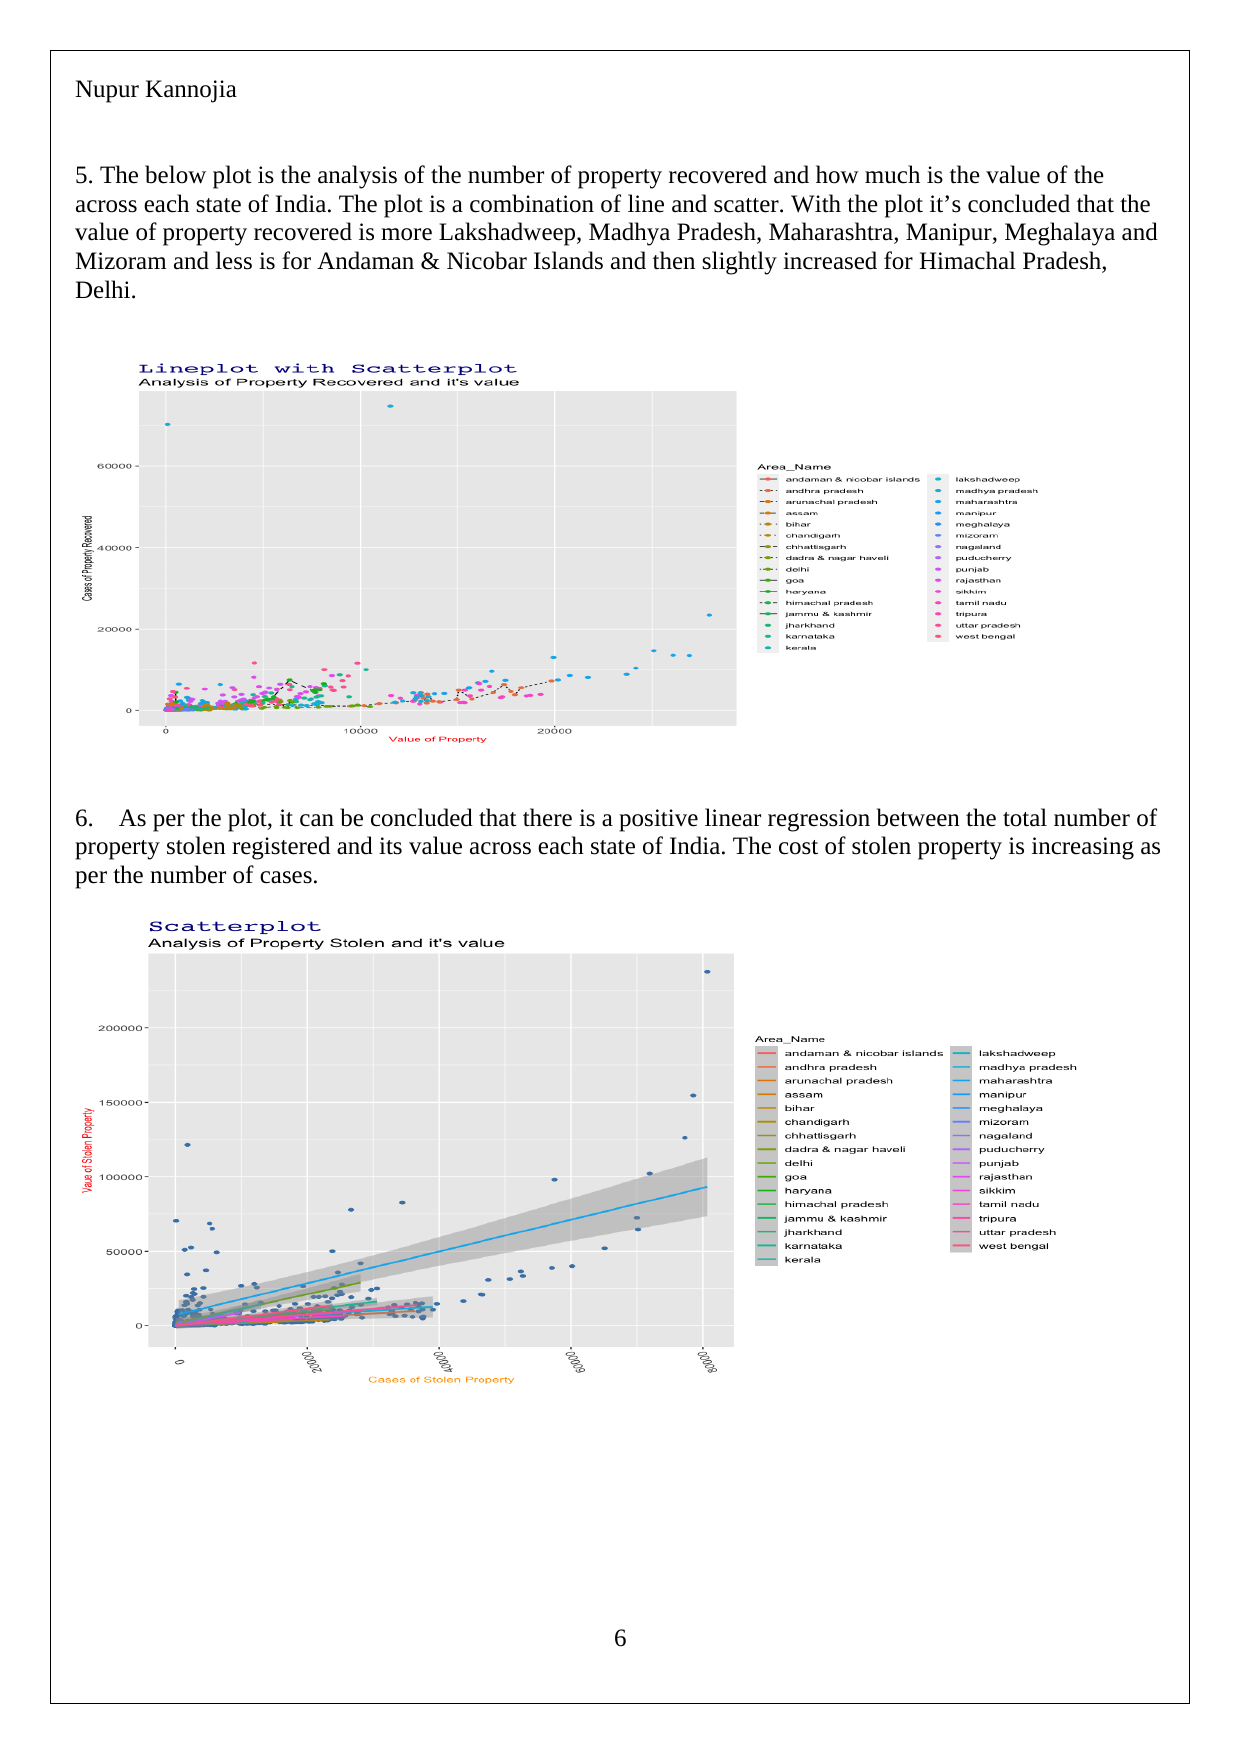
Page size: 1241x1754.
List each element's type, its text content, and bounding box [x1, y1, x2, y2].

picture [75, 917, 1091, 1388]
picture [75, 361, 1052, 746]
text 6. As per the plot, it can be concluded that there is a positive linear regression between the total number of property stolen registered and its value across each state of India. The cost of stolen property is increasing as per the number of cases. [75, 803, 1165, 889]
text 5. The below plot is the analysis of the number of property recovered and how much is the value of the across each state of India. The plot is a combination of line and scatter. With the plot it’s concluded that the value of property recovered is more Lakshadweep, Madhya Pradesh, Maharashtra, Manipur, Meghalaya and Mizoram and less is for Andaman & Nicobar Islands and then slightly increased for Himachal Pradesh, Delhi. [75, 160, 1165, 304]
